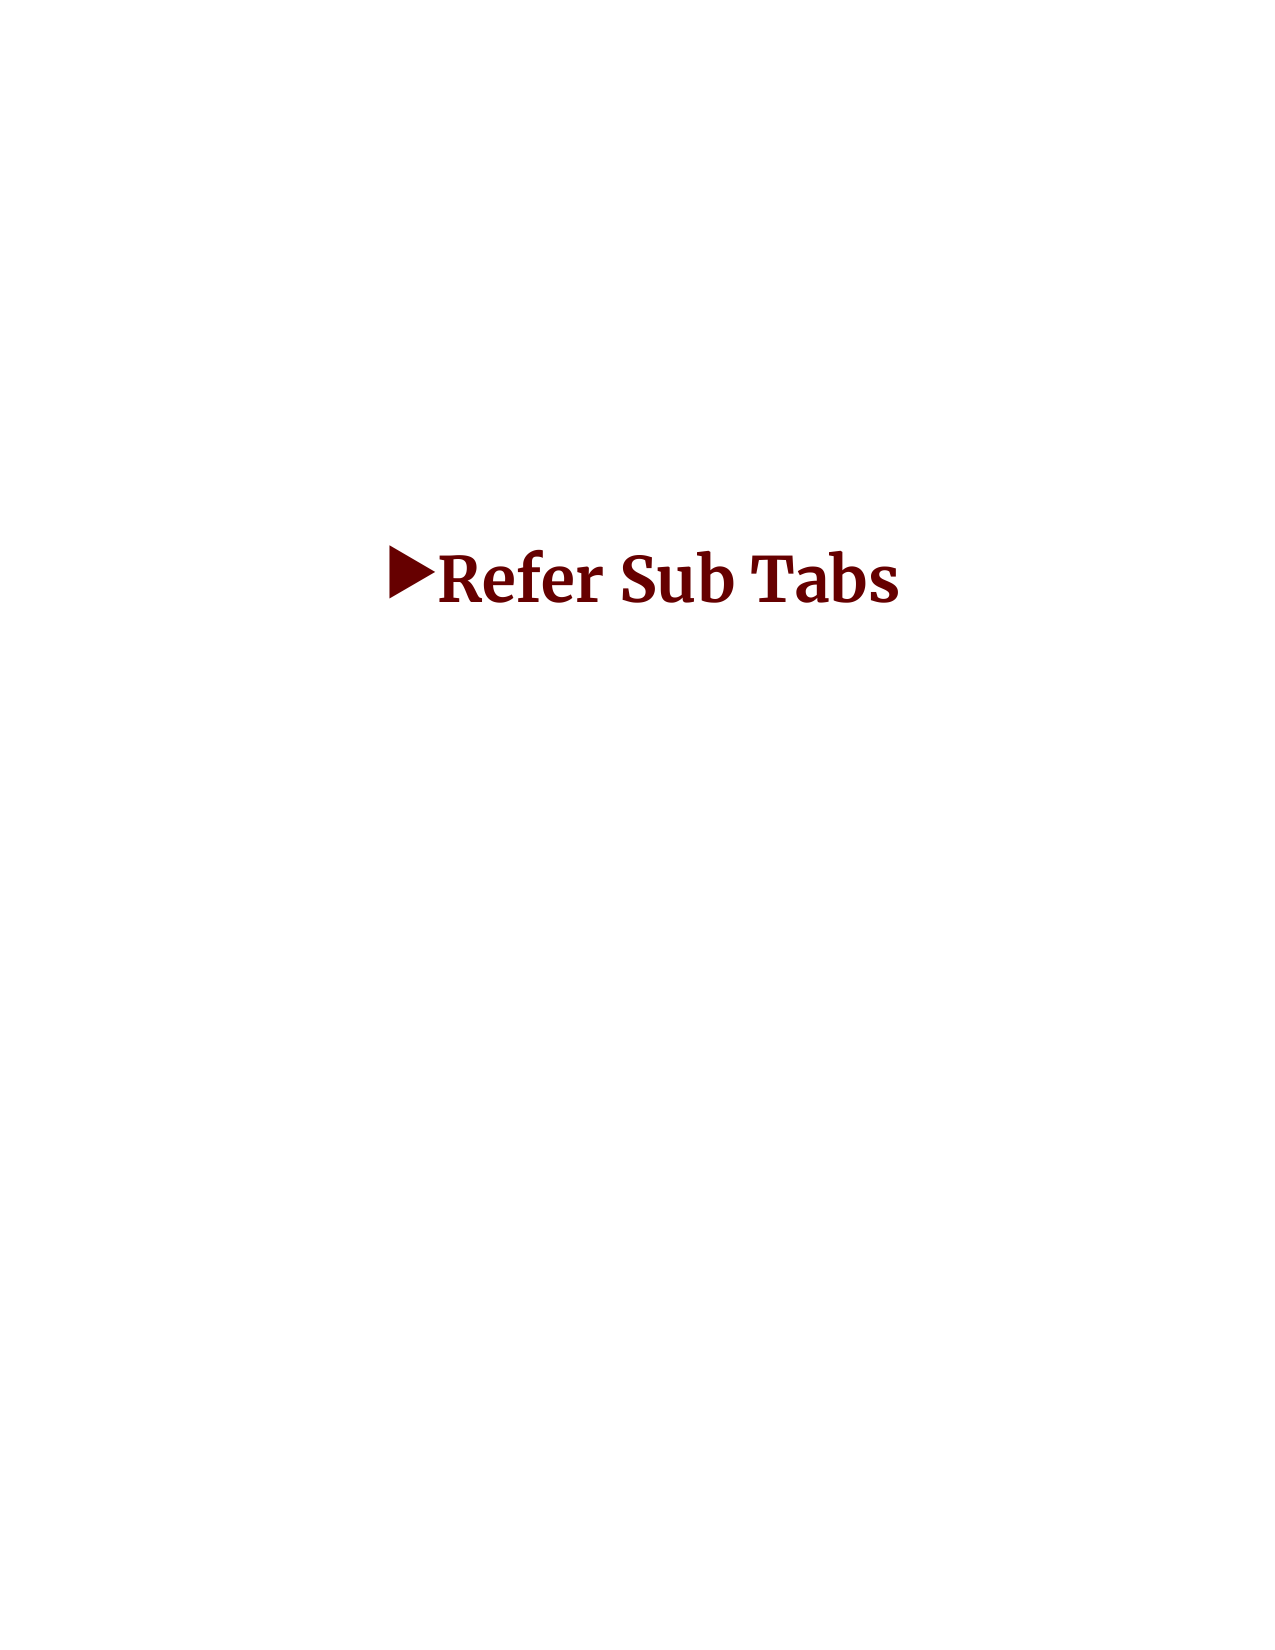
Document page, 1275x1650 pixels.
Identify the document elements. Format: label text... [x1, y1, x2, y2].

text ▶️Refer Sub Tabs [150, 541, 1125, 620]
